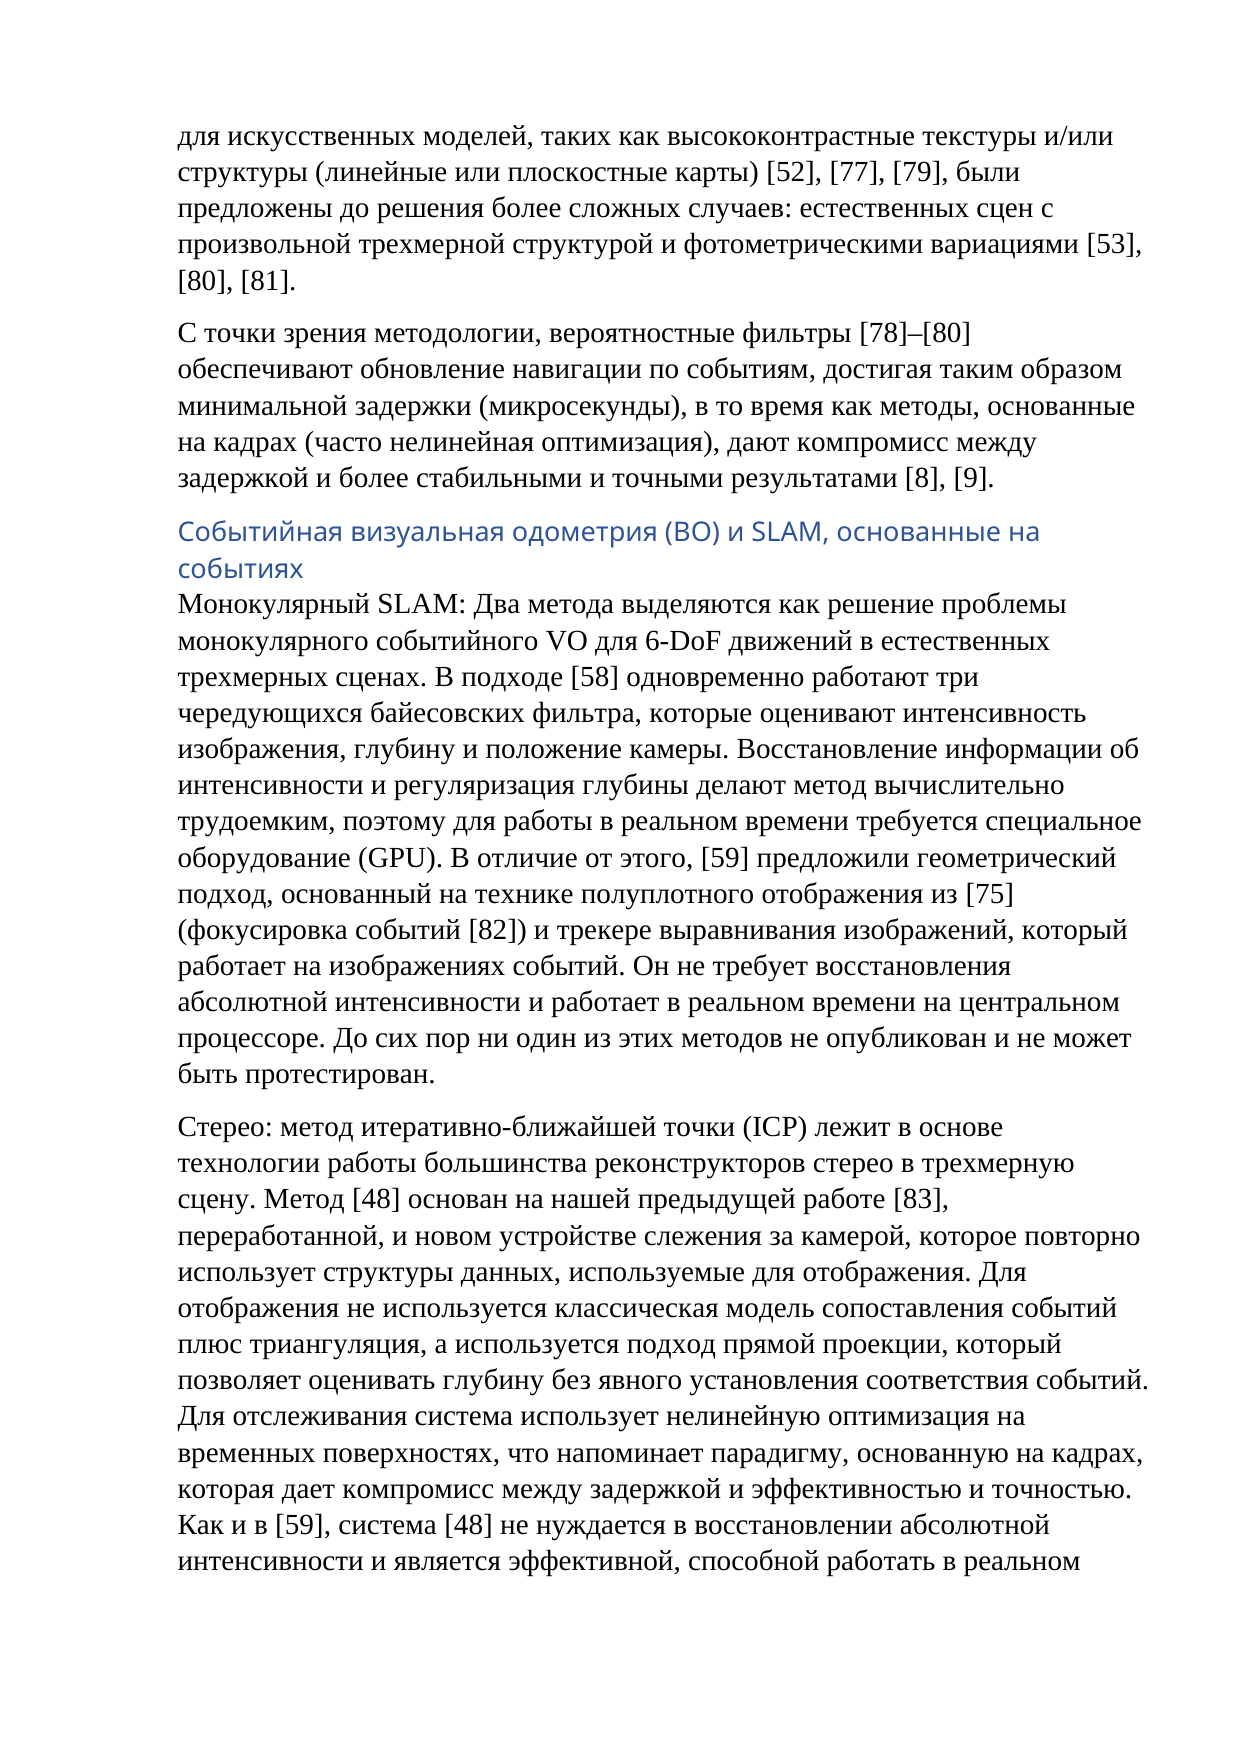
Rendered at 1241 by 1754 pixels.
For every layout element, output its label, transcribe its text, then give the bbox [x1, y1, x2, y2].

subtitle Событийная визуальная одометрия (ВО) и SLAM, основанные на событиях [177, 513, 1152, 587]
text Монокулярный SLAM: Два метода выделяются как решение проблемы монокулярного событийного VO для 6-DoF движений в естественных трехмерных сценах. В подходе [58] одновременно работают три чередующихся байесовских фильтра, которые оценивают интенсивность изображения, глубину и положение камеры. Восстановление информации об интенсивности и регуляризация глубины делают метод вычислительно трудоемким, поэтому для работы в реальном времени требуется специальное оборудование (GPU). В отличие от этого, [59] предложили геометрический подход, основанный на технике полуплотного отображения из [75] (фокусировка событий [82]) и трекере выравнивания изображений, который работает на изображениях событий. Он не требует восстановления абсолютной интенсивности и работает в реальном времени на центральном процессоре. До сих пор ни один из этих методов не опубликован и не может быть протестирован. [177, 587, 1152, 1090]
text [177, 118, 1152, 296]
text С точки зрения методологии, вероятностные фильтры [78]–[80] обеспечивают обновление навигации по событиям, достигая таким образом минимальной задержки (микросекунды), в то время как методы, основанные на кадрах (часто нелинейная оптимизация), дают компромисс между задержкой и более стабильными и точными результатами [8], [9]. [177, 316, 1152, 494]
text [177, 1109, 1152, 1577]
